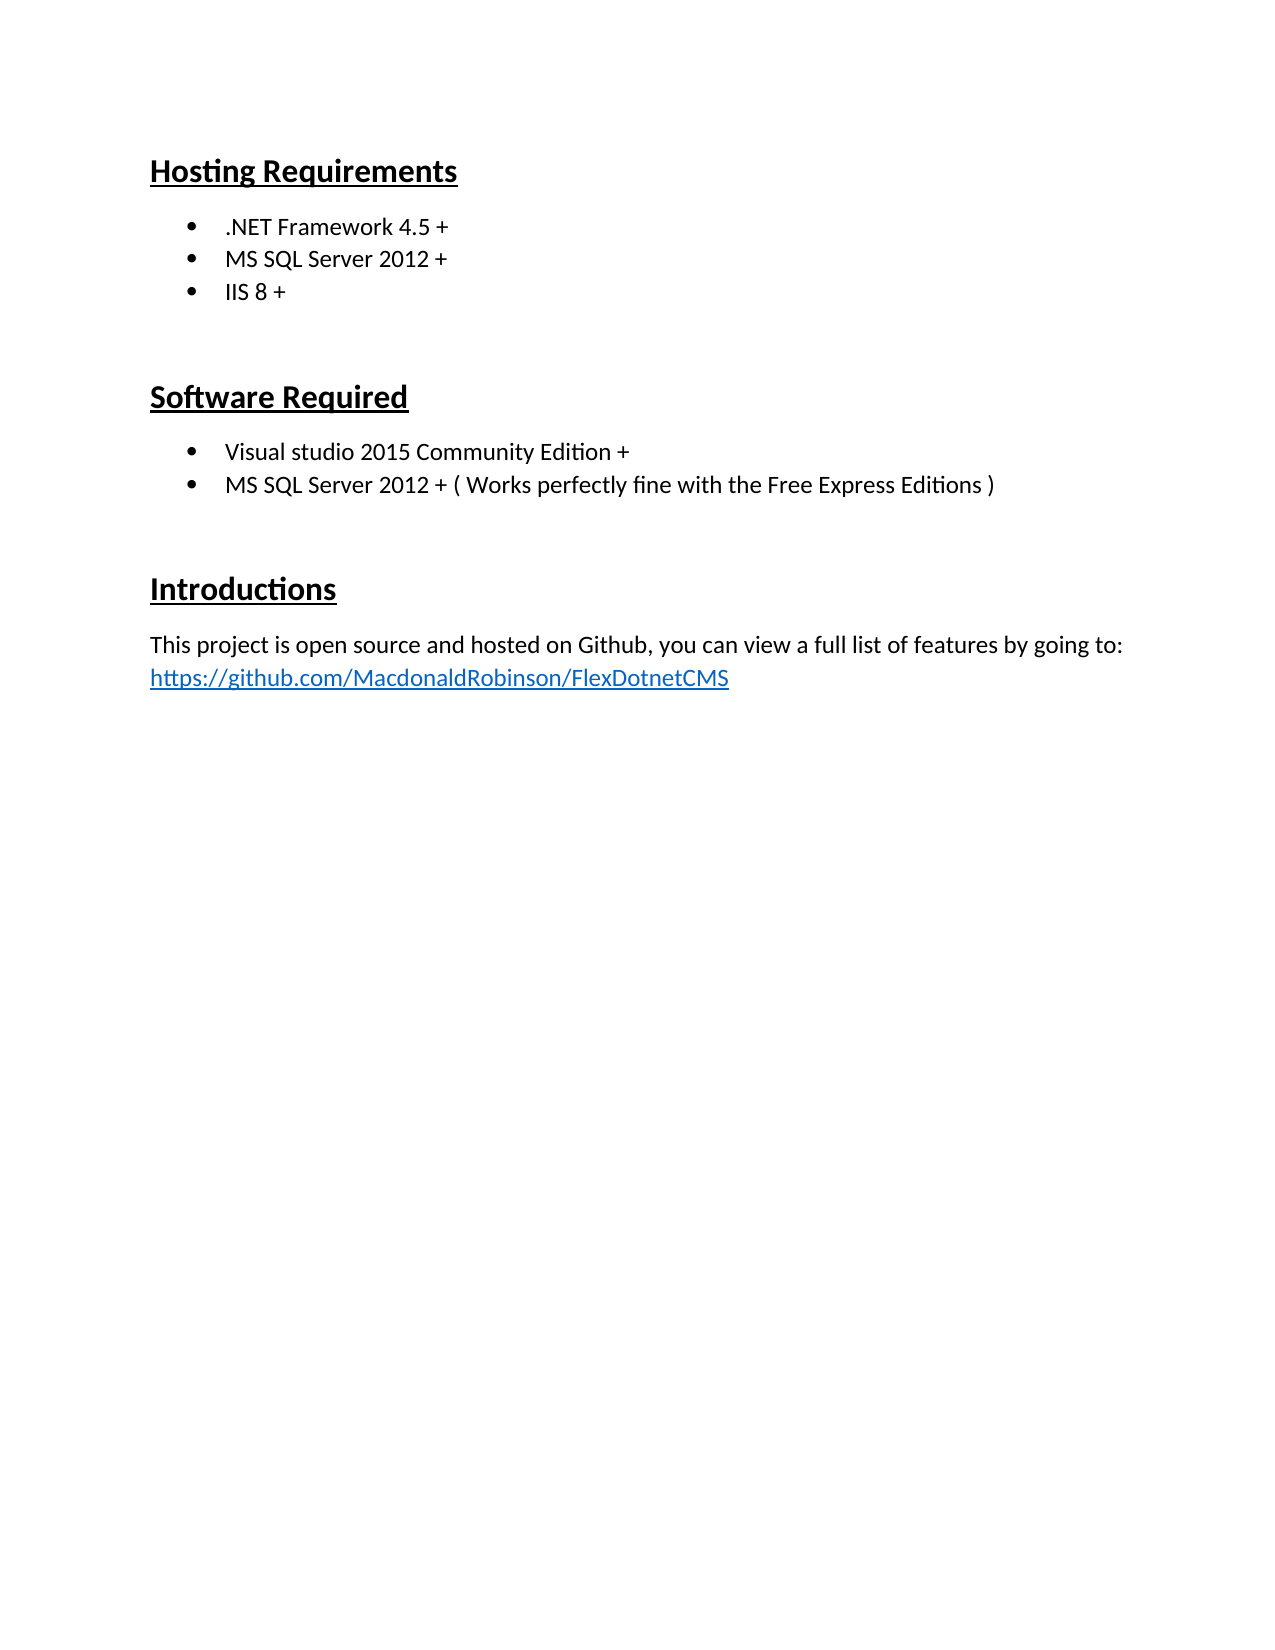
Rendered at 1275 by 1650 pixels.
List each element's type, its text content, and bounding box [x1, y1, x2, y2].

text Introductions [150, 568, 1125, 609]
text Hosting Requirements [150, 150, 1125, 191]
list Visual studio 2015 Community Edition + [187, 436, 1125, 467]
list MS SQL Server 2012 + [187, 243, 1125, 274]
text This project is open source and hosted on Github, you can view a full list of features by going to: https://github.com/MacdonaldRobinson/FlexDotnetCMS [150, 629, 1125, 692]
list MS SQL Server 2012 + ( Works perfectly fine with the Free Express Editions ) [187, 469, 1125, 500]
text Software Required [150, 376, 1125, 416]
list IIS 8 + [187, 276, 1125, 307]
list .NET Framework 4.5 + [187, 211, 1125, 241]
